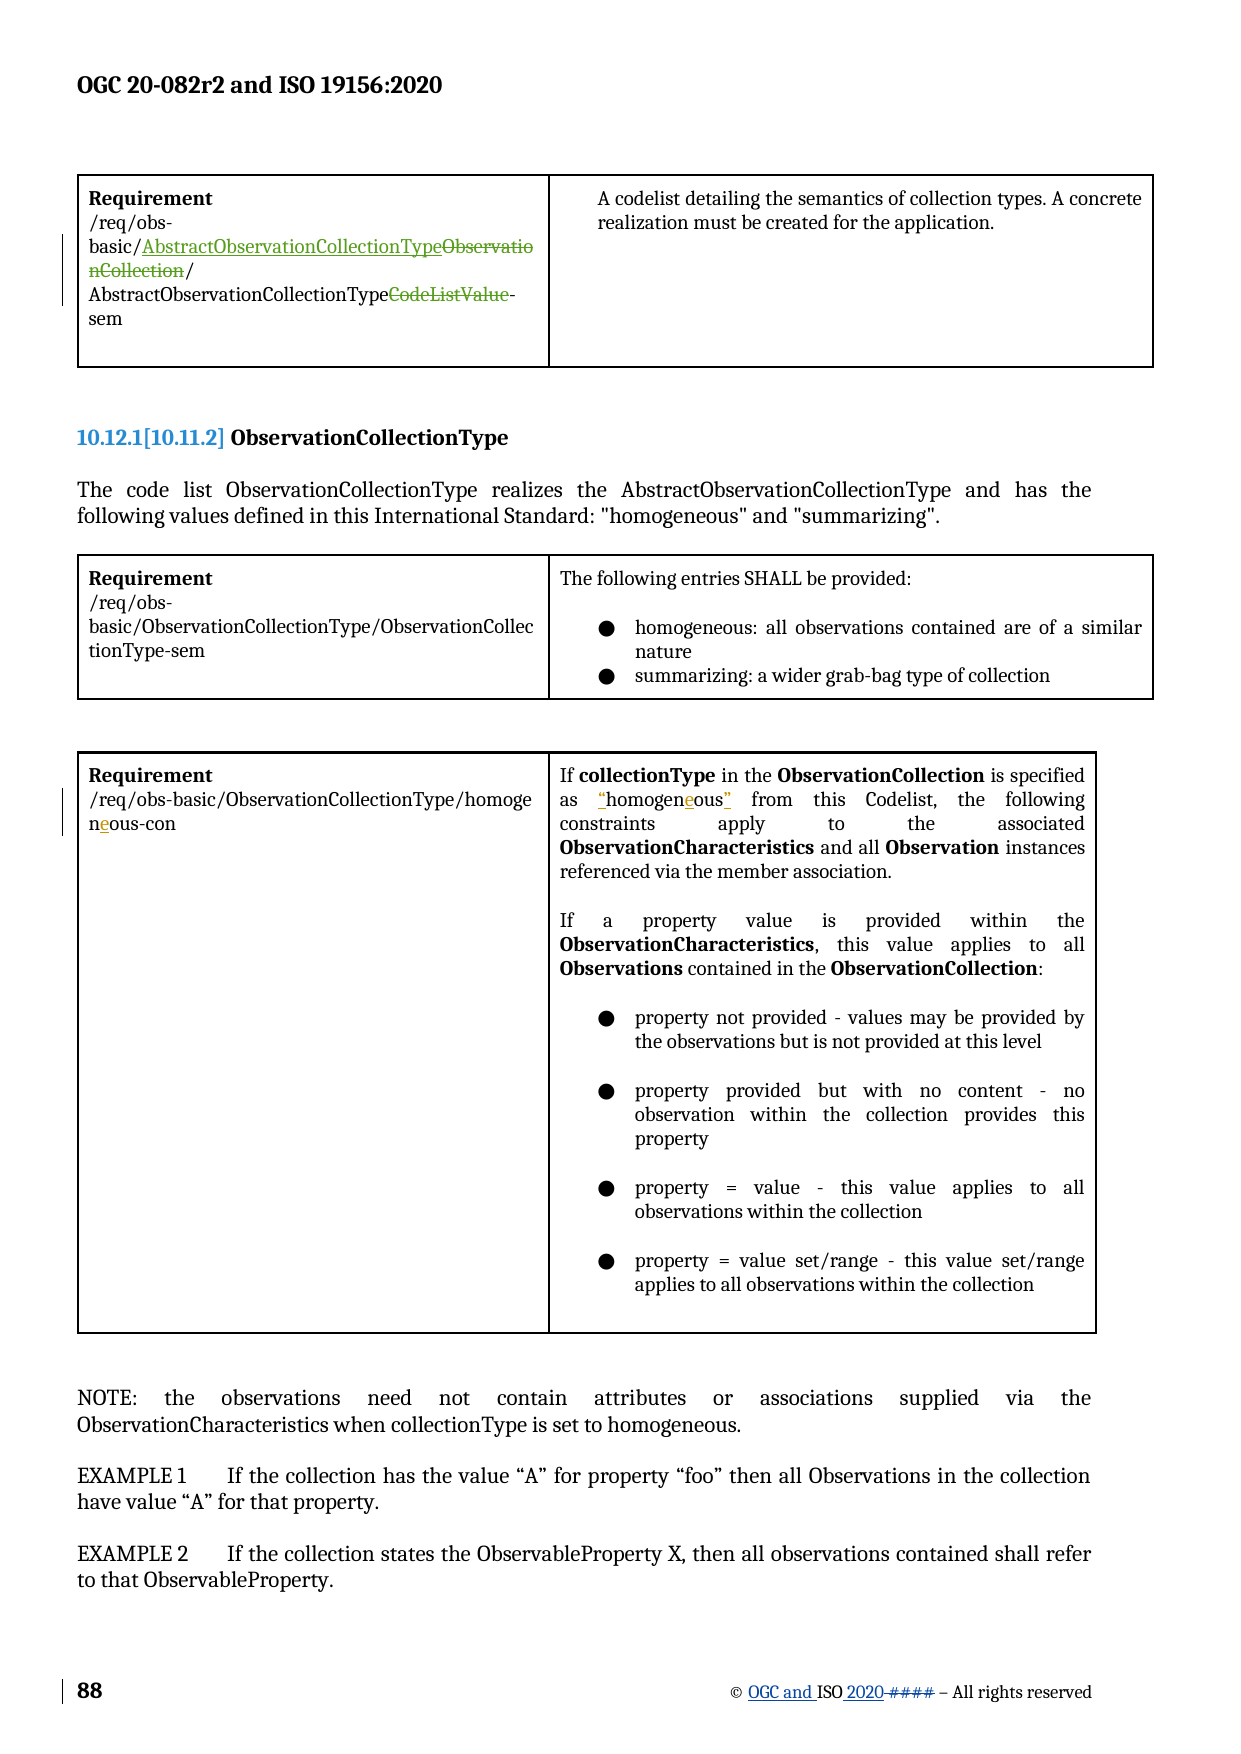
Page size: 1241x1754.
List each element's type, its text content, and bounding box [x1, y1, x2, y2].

text EXAMPLE 2 If the collection states the ObservableProperty X, then all observations contained shall refer to that ObservableProperty. [77, 1541, 1092, 1593]
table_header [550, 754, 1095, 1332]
text NOTE: the observations need not contain attributes or associations supplied via the ObservationCharacteristics when collectionType is set to homogeneous. [77, 1385, 1092, 1438]
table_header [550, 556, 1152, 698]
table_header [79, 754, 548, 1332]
text The code list ObservationCollectionType realizes the AbstractObservationCollectionType and has the following values defined in this International Standard: "homogeneous" and "summarizing". [77, 477, 1092, 529]
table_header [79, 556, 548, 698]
subtitle ObservationCollectionType [77, 425, 1092, 452]
text EXAMPLE 1 If the collection has the value “A” for property “foo” then all Observations in the collection have value “A” for that property. [77, 1463, 1092, 1516]
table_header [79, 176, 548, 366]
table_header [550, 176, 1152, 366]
